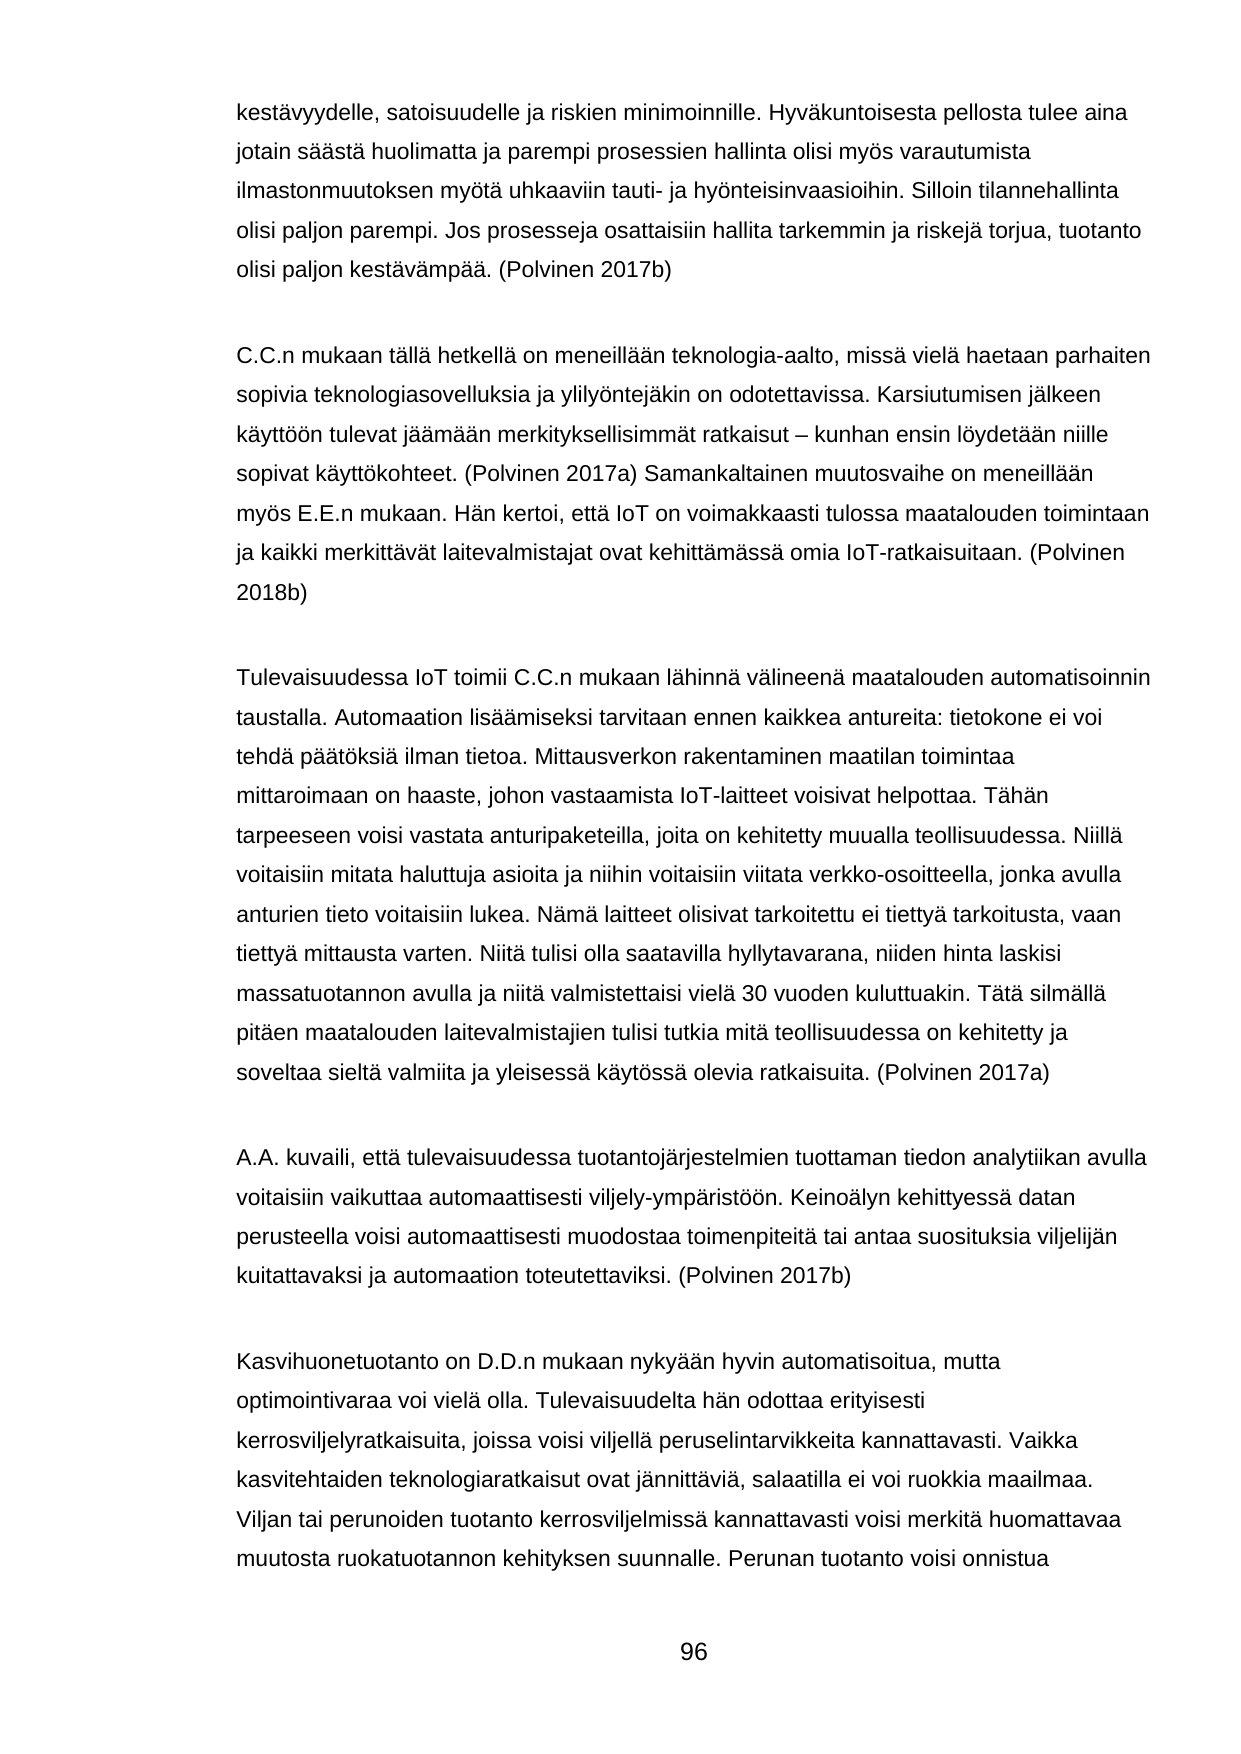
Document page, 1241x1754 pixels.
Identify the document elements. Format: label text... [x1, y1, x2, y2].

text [236, 1348, 1152, 1572]
text C.C.n mukaan tällä hetkellä on meneillään teknologia-aalto, missä vielä haetaan parhaiten sopivia teknologiasovelluksia ja ylilyöntejäkin on odotettavissa. Karsiutumisen jälkeen käyttöön tulevat jäämään merkityksellisimmät ratkaisut – kunhan ensin löydetään niille sopivat käyttökohteet. (Polvinen 2017a) Samankaltainen muutosvaihe on meneillään myös E.E.n mukaan. Hän kertoi, että IoT on voimakkaasti tulossa maatalouden toimintaan ja kaikki merkittävät laitevalmistajat ovat kehittämässä omia IoT-ratkaisuitaan. (Polvinen 2018b) [236, 342, 1152, 605]
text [236, 98, 1152, 283]
text A.A. kuvaili, että tulevaisuudessa tuotantojärjestelmien tuottaman tiedon analytiikan avulla voitaisiin vaikuttaa automaattisesti viljely-ympäristöön. Keinoälyn kehittyessä datan perusteella voisi automaattisesti muodostaa toimenpiteitä tai antaa suosituksia viljelijän kuitattavaksi ja automaation toteutettaviksi. (Polvinen 2017b) [236, 1144, 1152, 1289]
text Tulevaisuudessa IoT toimii C.C.n mukaan lähinnä välineenä maatalouden automatisoinnin taustalla. Automaation lisäämiseksi tarvitaan ennen kaikkea antureita: tietokone ei voi tehdä päätöksiä ilman tietoa. Mittausverkon rakentaminen maatilan toimintaa mittaroimaan on haaste, johon vastaamista IoT-laitteet voisivat helpottaa. Tähän tarpeeseen voisi vastata anturipaketeilla, joita on kehitetty muualla teollisuudessa. Niillä voitaisiin mitata haluttuja asioita ja niihin voitaisiin viitata verkko-osoitteella, jonka avulla anturien tieto voitaisiin lukea. Nämä laitteet olisivat tarkoitettu ei tiettyä tarkoitusta, vaan tiettyä mittausta varten. Niitä tulisi olla saatavilla hyllytavarana, niiden hinta laskisi massatuotannon avulla ja niitä valmistettaisi vielä 30 vuoden kuluttuakin. Tätä silmällä pitäen maatalouden laitevalmistajien tulisi tutkia mitä teollisuudessa on kehitetty ja soveltaa sieltä valmiita ja yleisessä käytössä olevia ratkaisuita. (Polvinen 2017a) [236, 664, 1152, 1085]
